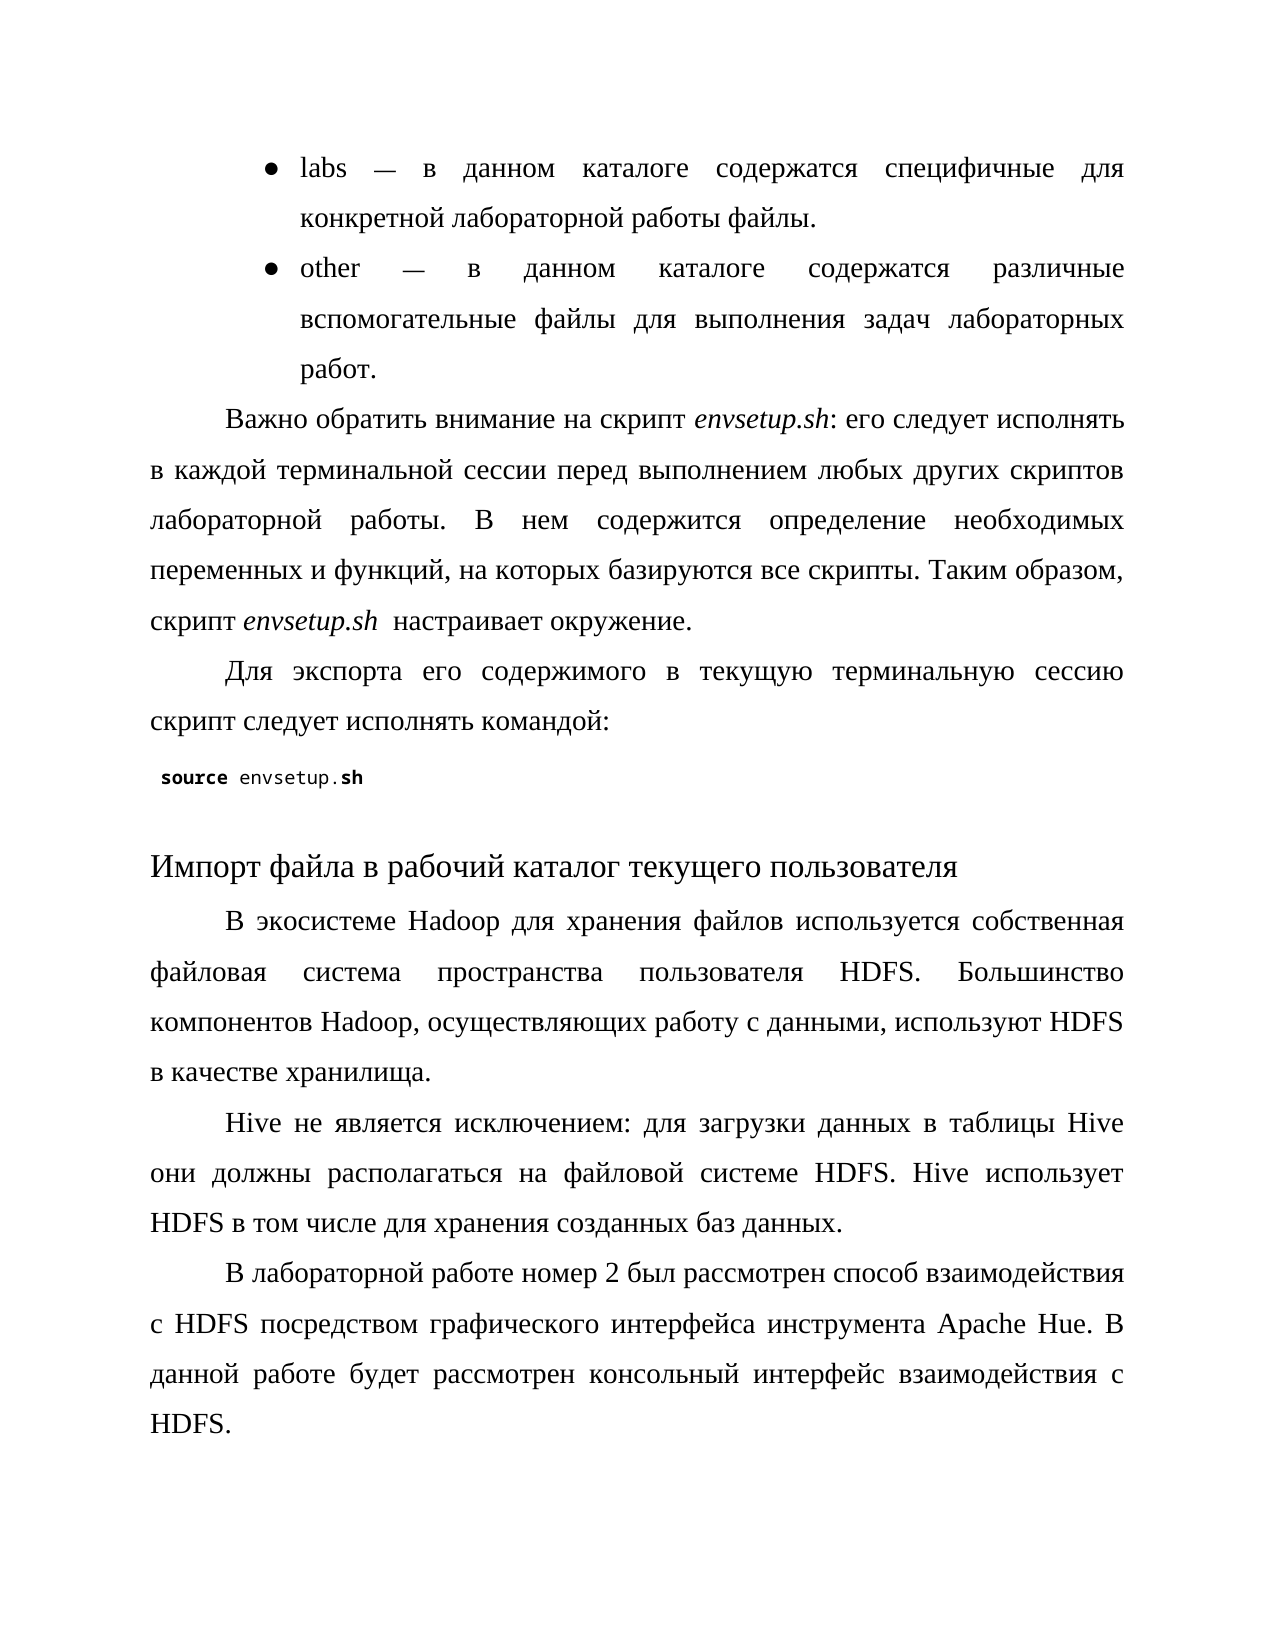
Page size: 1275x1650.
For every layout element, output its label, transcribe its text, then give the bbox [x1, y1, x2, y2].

text В лабораторной работе номер 2 был рассмотрен способ взаимодействия с HDFS посредством графического интерфейса инструмента Apache Hue. В данной работе будет рассмотрен консольный интерфейс взаимодействия с HDFS. [150, 1256, 1125, 1440]
subtitle Импорт файла в рабочий каталог текущего пользователя [150, 846, 1125, 884]
text Для экспорта его содержимого в текущую терминальную сессию скрипт следует исполнять командой: [150, 653, 1125, 737]
text Важно обратить внимание на скрипт envsetup.sh: его следует исполнять в каждой терминальной сессии перед выполнением любых других скриптов лабораторной работы. В нем содержится определение необходимых переменных и функций, на которых базируются все скрипты. Таким образом, скрипт envsetup.sh настраивает окружение. [150, 402, 1125, 636]
list labs — в данном каталоге содержатся специфичные для конкретной лабораторной работы файлы. [262, 150, 1125, 234]
text В экосистеме Hadoop для хранения файлов используется собственная файловая система пространства пользователя HDFS. Большинство компонентов Hadoop, осуществляющих работу с данными, используют HDFS в качестве хранилища. [150, 903, 1125, 1088]
list other — в данном каталоге содержатся различные вспомогательные файлы для выполнения задач лабораторных работ. [262, 251, 1125, 385]
table_header source envsetup.sh [150, 754, 1213, 804]
text Hive не является исключением: для загрузки данных в таблицы Hive они должны располагаться на файловой системе HDFS. Hive использует HDFS в том числе для хранения созданных баз данных. [150, 1105, 1125, 1239]
